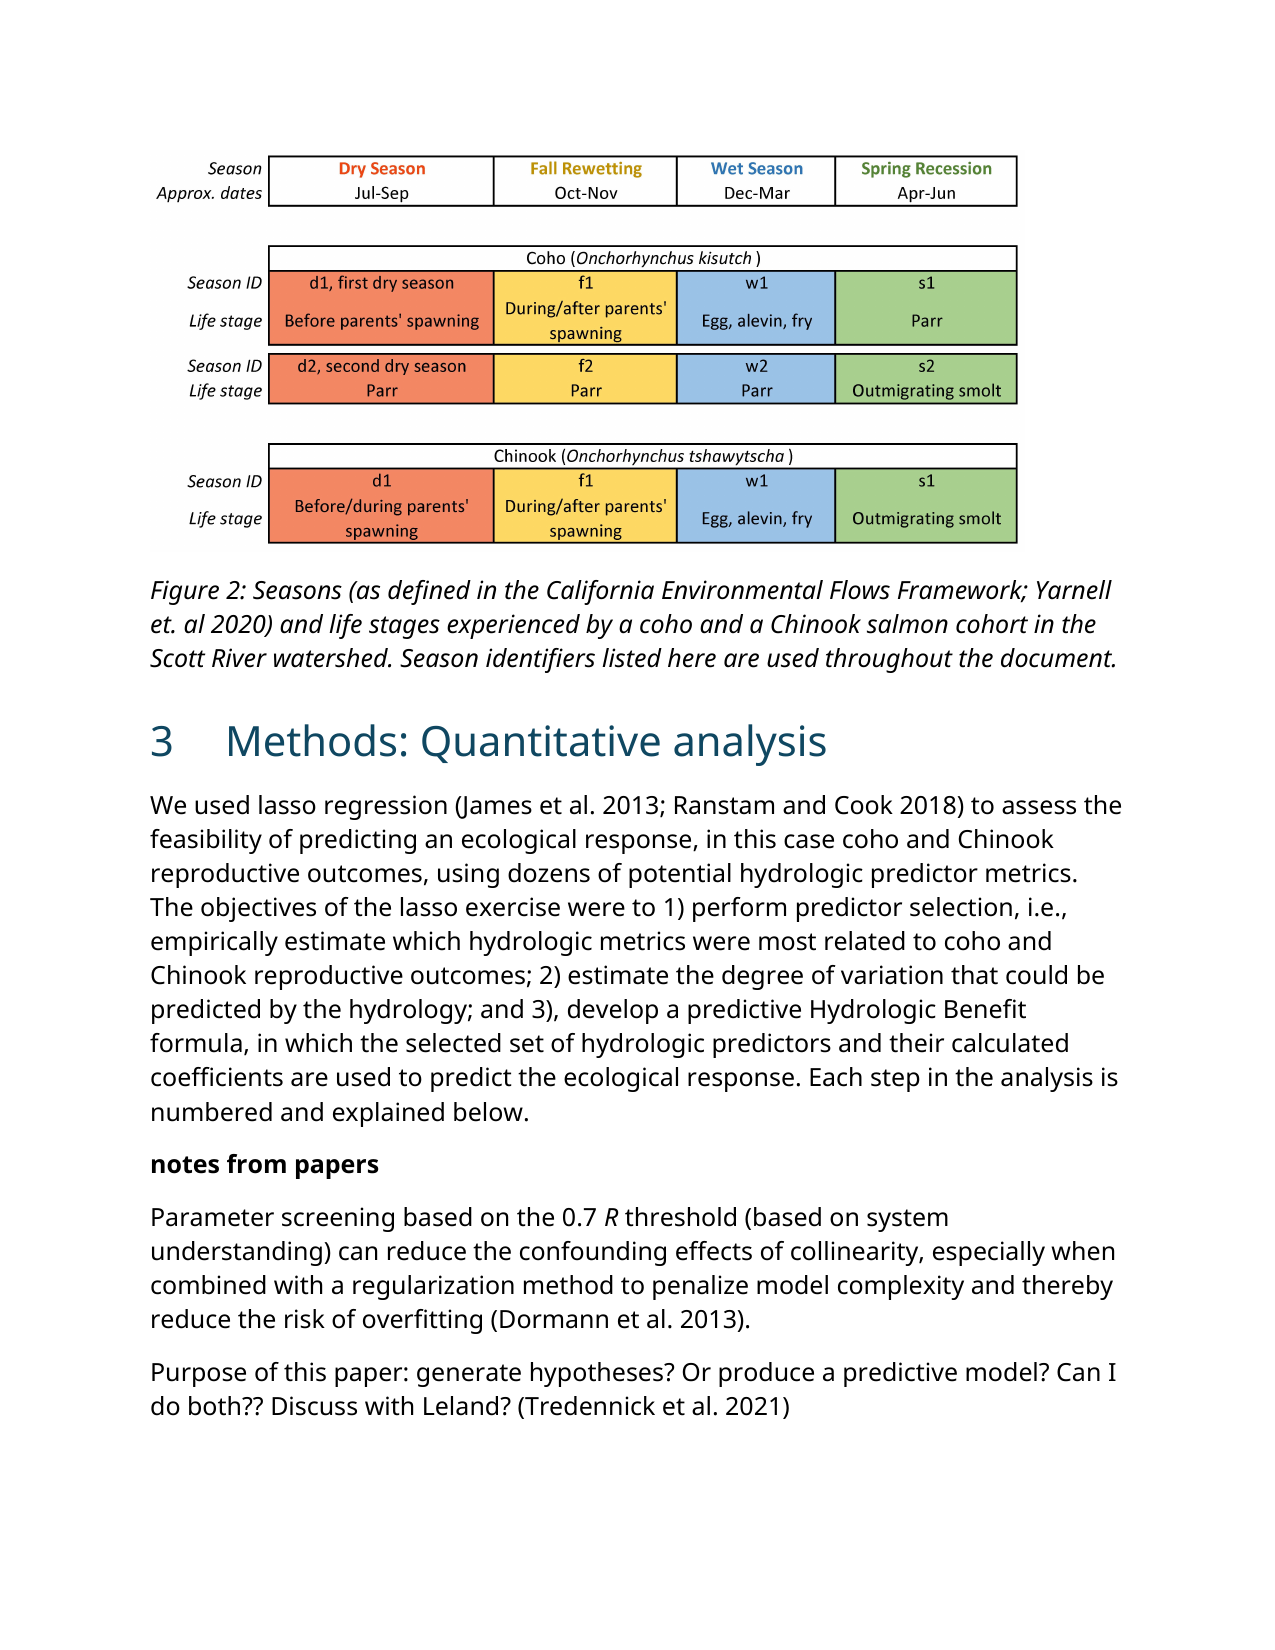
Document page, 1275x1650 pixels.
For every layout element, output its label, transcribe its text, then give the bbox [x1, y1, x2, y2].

subtitle 3 Methods: Quantitative analysis [150, 712, 1125, 769]
text Figure 2: Seasons (as defined in the California Environmental Flows Framework; Yarnell et. al 2020) and life stages experienced by a coho and a Chinook salmon cohort in the Scott River watershed. Season identifiers listed here are used throughout the document. [150, 572, 1125, 674]
picture [150, 150, 1025, 552]
text Parameter screening based on the 0.7 R threshold (based on system understanding) can reduce the confounding effects of collinearity, especially when combined with a regularization method to penalize model complexity and thereby reduce the risk of overfitting (Dormann et al. 2013). [150, 1200, 1125, 1336]
text Purpose of this paper: generate hypotheses? Or produce a predictive model? Can I do both?? Discuss with Leland? (Tredennick et al. 2021) [150, 1355, 1125, 1423]
text We used lasso regression (James et al. 2013; Ranstam and Cook 2018) to assess the feasibility of predicting an ecological response, in this case coho and Chinook reproductive outcomes, using dozens of potential hydrologic predictor metrics. The objectives of the lasso exercise were to 1) perform predictor selection, i.e., empirically estimate which hydrologic metrics were most related to coho and Chinook reproductive outcomes; 2) estimate the degree of variation that could be predicted by the hydrology; and 3), develop a predictive Hydrologic Benefit formula, in which the selected set of hydrologic predictors and their calculated coefficients are used to predict the ecological response. Each step in the analysis is numbered and explained below. [150, 788, 1125, 1128]
text notes from papers [150, 1147, 1125, 1181]
